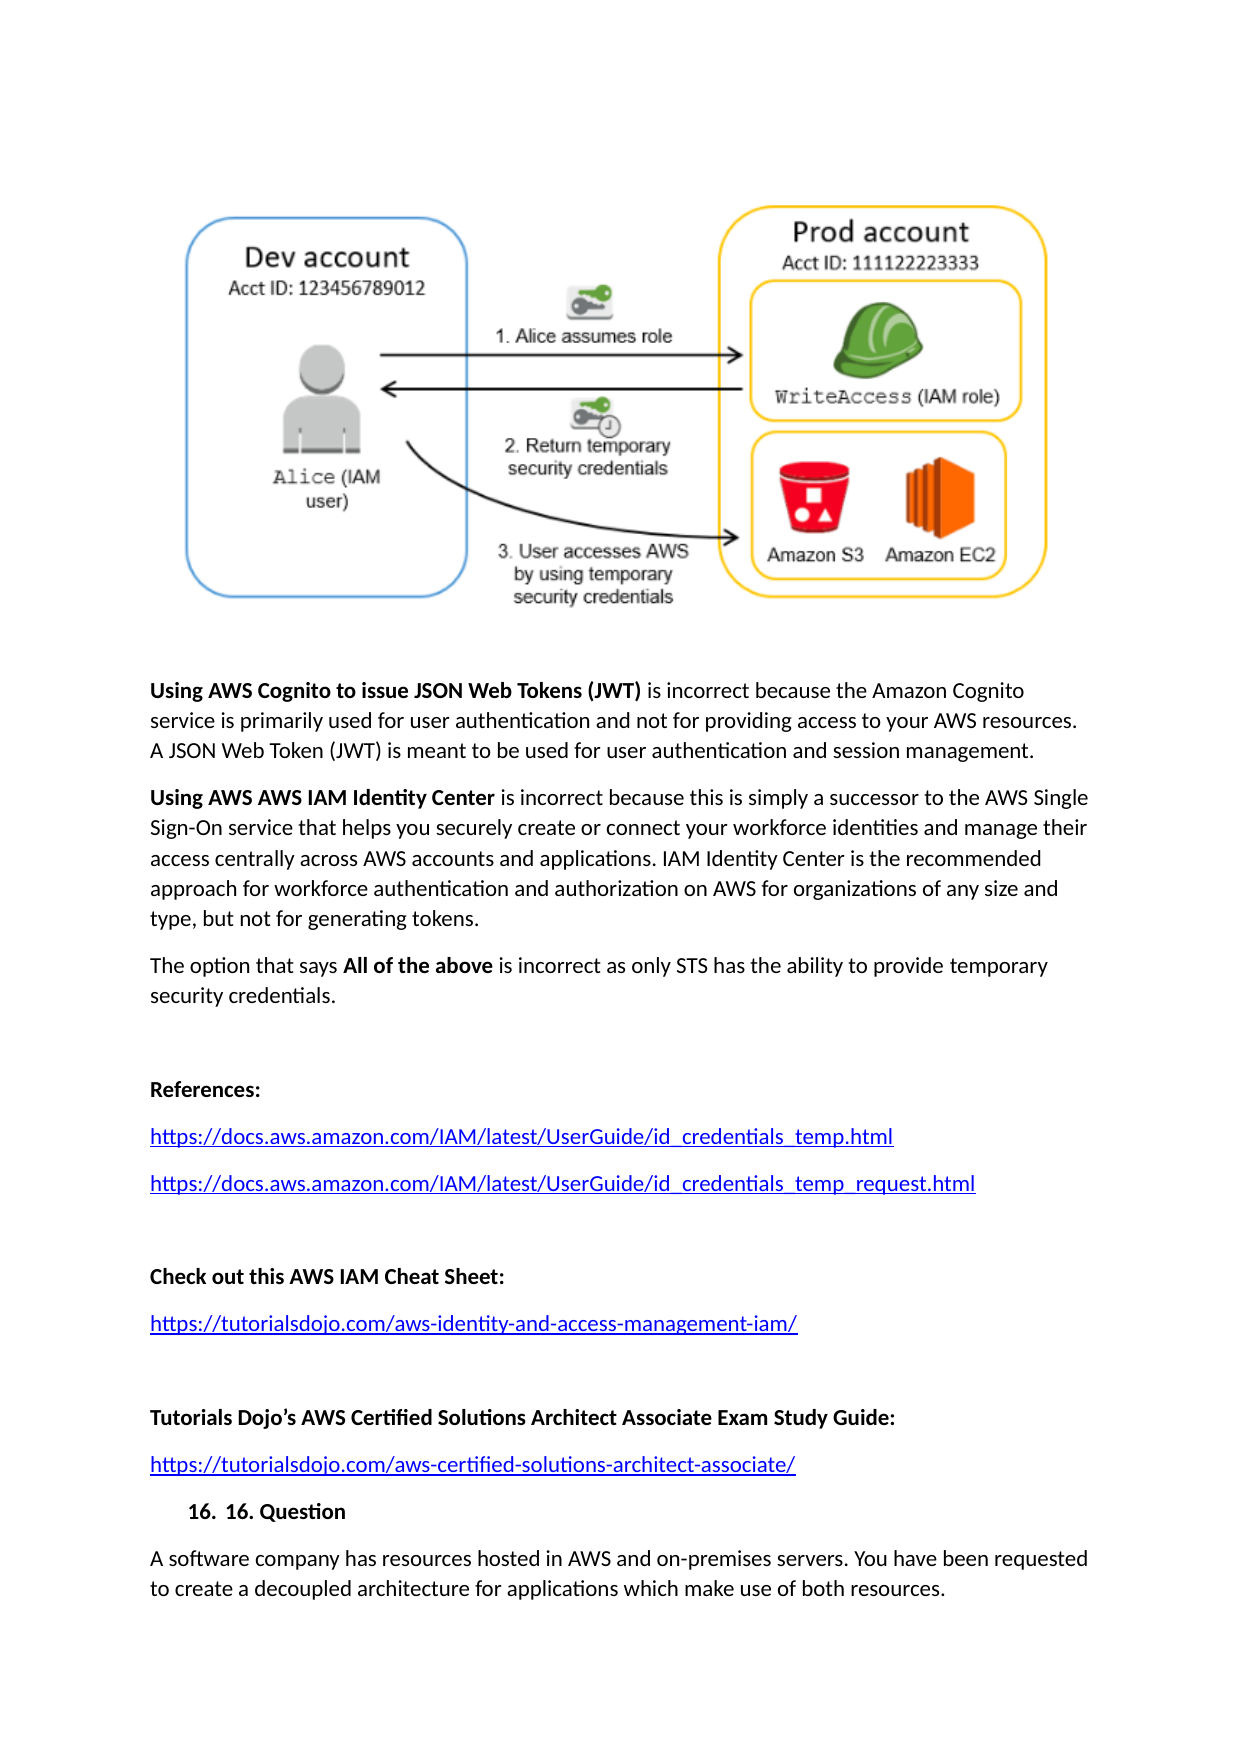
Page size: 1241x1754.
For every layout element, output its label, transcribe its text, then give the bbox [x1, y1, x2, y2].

text https://tutorialsdojo.com/aws-identity-and-access-management-iam/ [150, 1309, 1090, 1337]
text Using AWS AWS IAM Identity Center is incorrect because this is simply a successor to the AWS Single Sign-On service that helps you securely create or connect your workforce identities and manage their access centrally across AWS accounts and applications. IAM Identity Center is the recommended approach for workforce authentication and authorization on AWS for organizations of any size and type, but not for generating tokens. [150, 783, 1090, 932]
text The option that says All of the above is incorrect as only STS has the ability to provide temporary security credentials. [150, 951, 1090, 1009]
text A software company has resources hosted in AWS and on-premises servers. You have been requested to create a decoupled architecture for applications which make use of both resources. [150, 1544, 1090, 1602]
text https://docs.aws.amazon.com/IAM/latest/UserGuide/id_credentials_temp.html [150, 1122, 1090, 1150]
picture [150, 150, 1091, 657]
text Check out this AWS IAM Cheat Sheet: [150, 1262, 1090, 1290]
text Using AWS Cognito to issue JSON Web Tokens (JWT) is incorrect because the Amazon Cognito service is primarily used for user authentication and not for providing access to your AWS resources. A JSON Web Token (JWT) is meant to be used for user authentication and session management. [150, 676, 1090, 764]
text Tutorials Dojo’s AWS Certified Solutions Architect Associate Exam Study Guide: [150, 1403, 1090, 1431]
text References: [150, 1075, 1090, 1103]
text https://docs.aws.amazon.com/IAM/latest/UserGuide/id_credentials_temp_request.html [150, 1169, 1090, 1197]
text https://tutorialsdojo.com/aws-certified-solutions-architect-associate/ [150, 1450, 1090, 1478]
list 16. Question [187, 1497, 1090, 1525]
